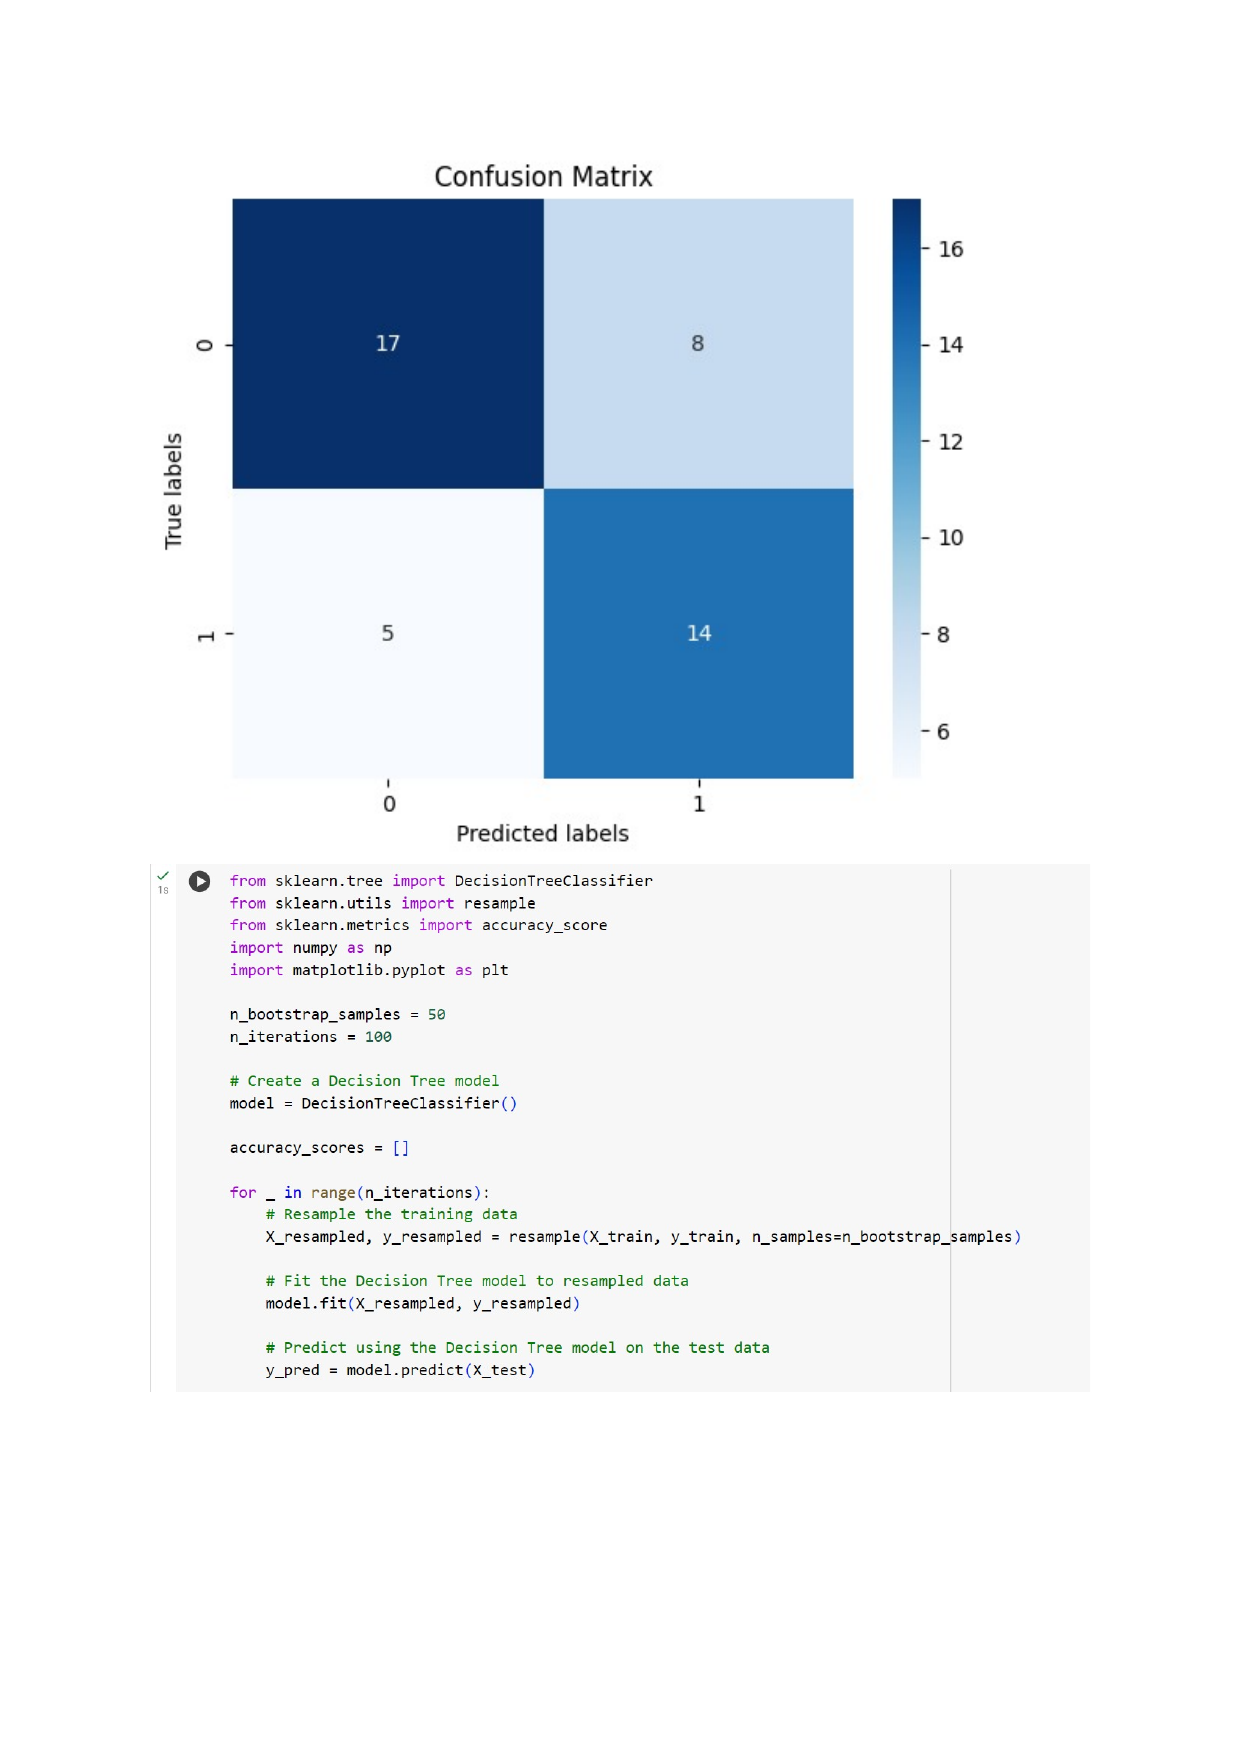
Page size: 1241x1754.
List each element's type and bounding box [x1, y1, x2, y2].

picture [150, 150, 979, 862]
picture [150, 864, 1091, 1392]
